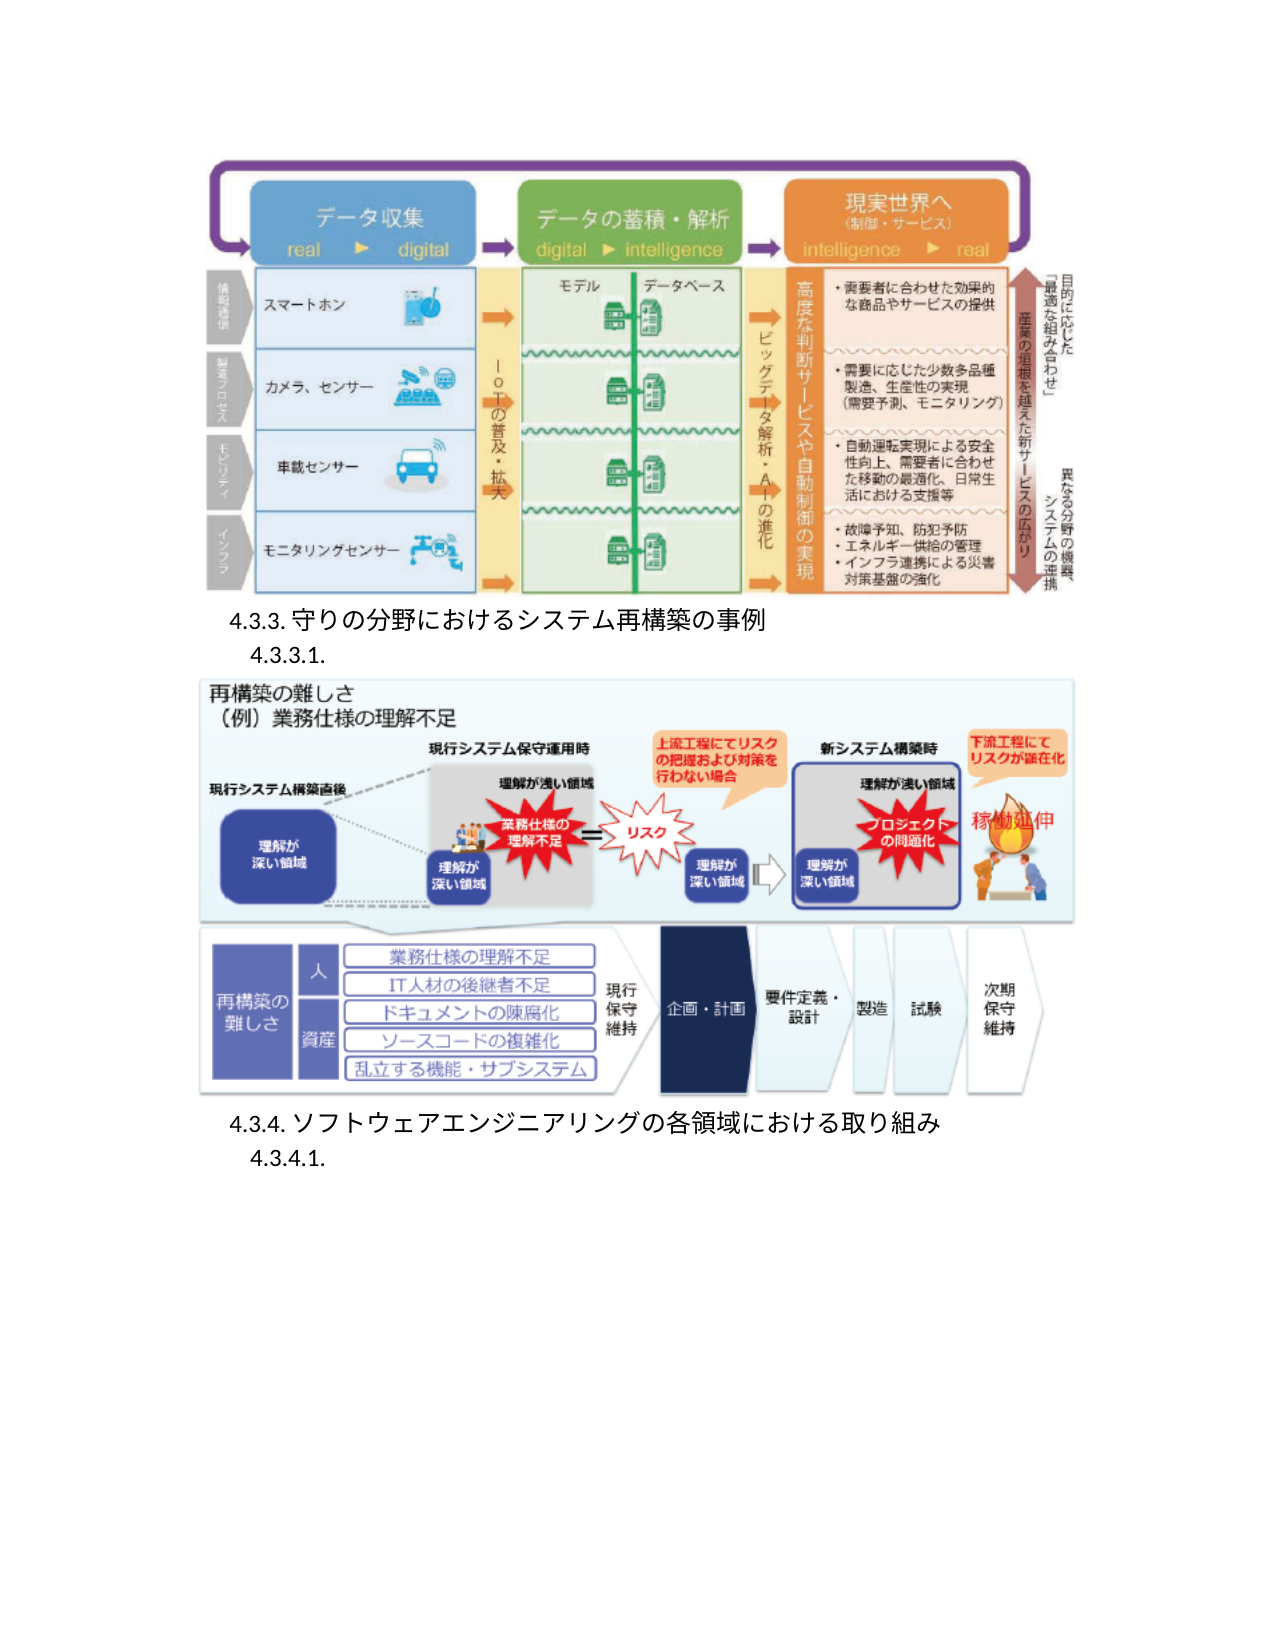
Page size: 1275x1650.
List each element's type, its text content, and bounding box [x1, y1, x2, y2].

subtitle 守りの分野におけるシステム再構築の事例 [229, 600, 1087, 636]
picture [187, 149, 1088, 600]
picture [187, 670, 1088, 1104]
subtitle ソフトウェアエンジニアリングの各領域における取り組み [229, 1104, 1087, 1139]
